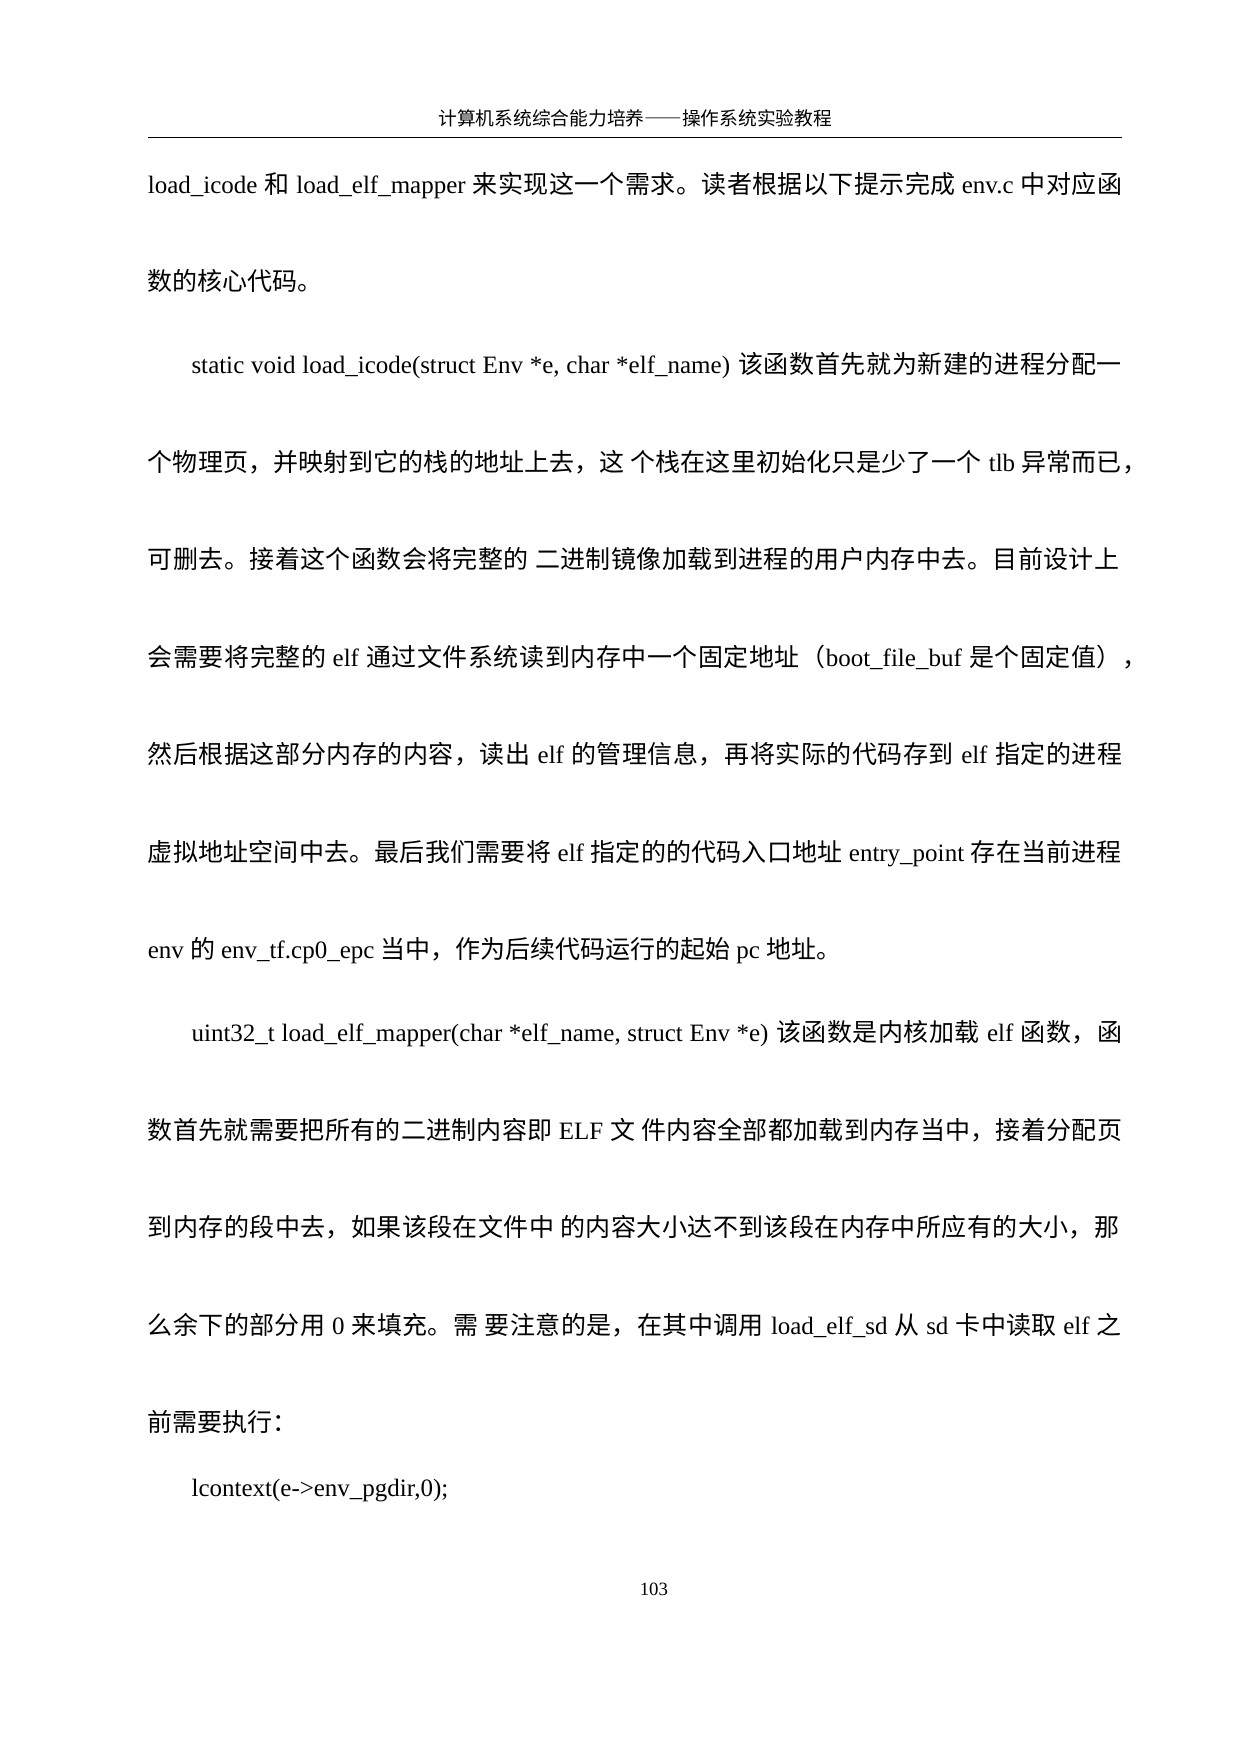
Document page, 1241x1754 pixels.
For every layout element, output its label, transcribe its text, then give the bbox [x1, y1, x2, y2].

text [148, 150, 1122, 312]
text uint32_t load_elf_mapper(char *elf_name, struct Env *e) 该函数是内核加载 elf 函数，函数首先就需要把所有的二进制内容即 ELF 文 件内容全部都加载到内存当中，接着分配页到内存的段中去，如果该段在文件中 的内容大小达不到该段在内存中所应有的大小，那么余下的部分用 0 来填充。需 要注意的是，在其中调用 load_elf_sd 从 sd 卡中读取 elf 之前需要执行： [148, 998, 1122, 1453]
text static void load_icode(struct Env *e, char *elf_name) 该函数首先就为新建的进程分配一个物理页，并映射到它的栈的地址上去，这 个栈在这里初始化只是少了一个 tlb 异常而已，可删去。接着这个函数会将完整的 二进制镜像加载到进程的用户内存中去。目前设计上会需要将完整的 elf 通过文件系统读到内存中一个固定地址（boot_file_buf 是个固定值），然后根据这部分内存的内容，读出 elf 的管理信息，再将实际的代码存到 elf 指定的进程虚拟地址空间中去。最后我们需要将 elf 指定的的代码入口地址 entry_point 存在当前进程 env 的 env_tf.cp0_epc 当中，作为后续代码运行的起始 pc 地址。 [148, 330, 1122, 980]
text lcontext(e->env_pgdir,0); [148, 1472, 1122, 1504]
